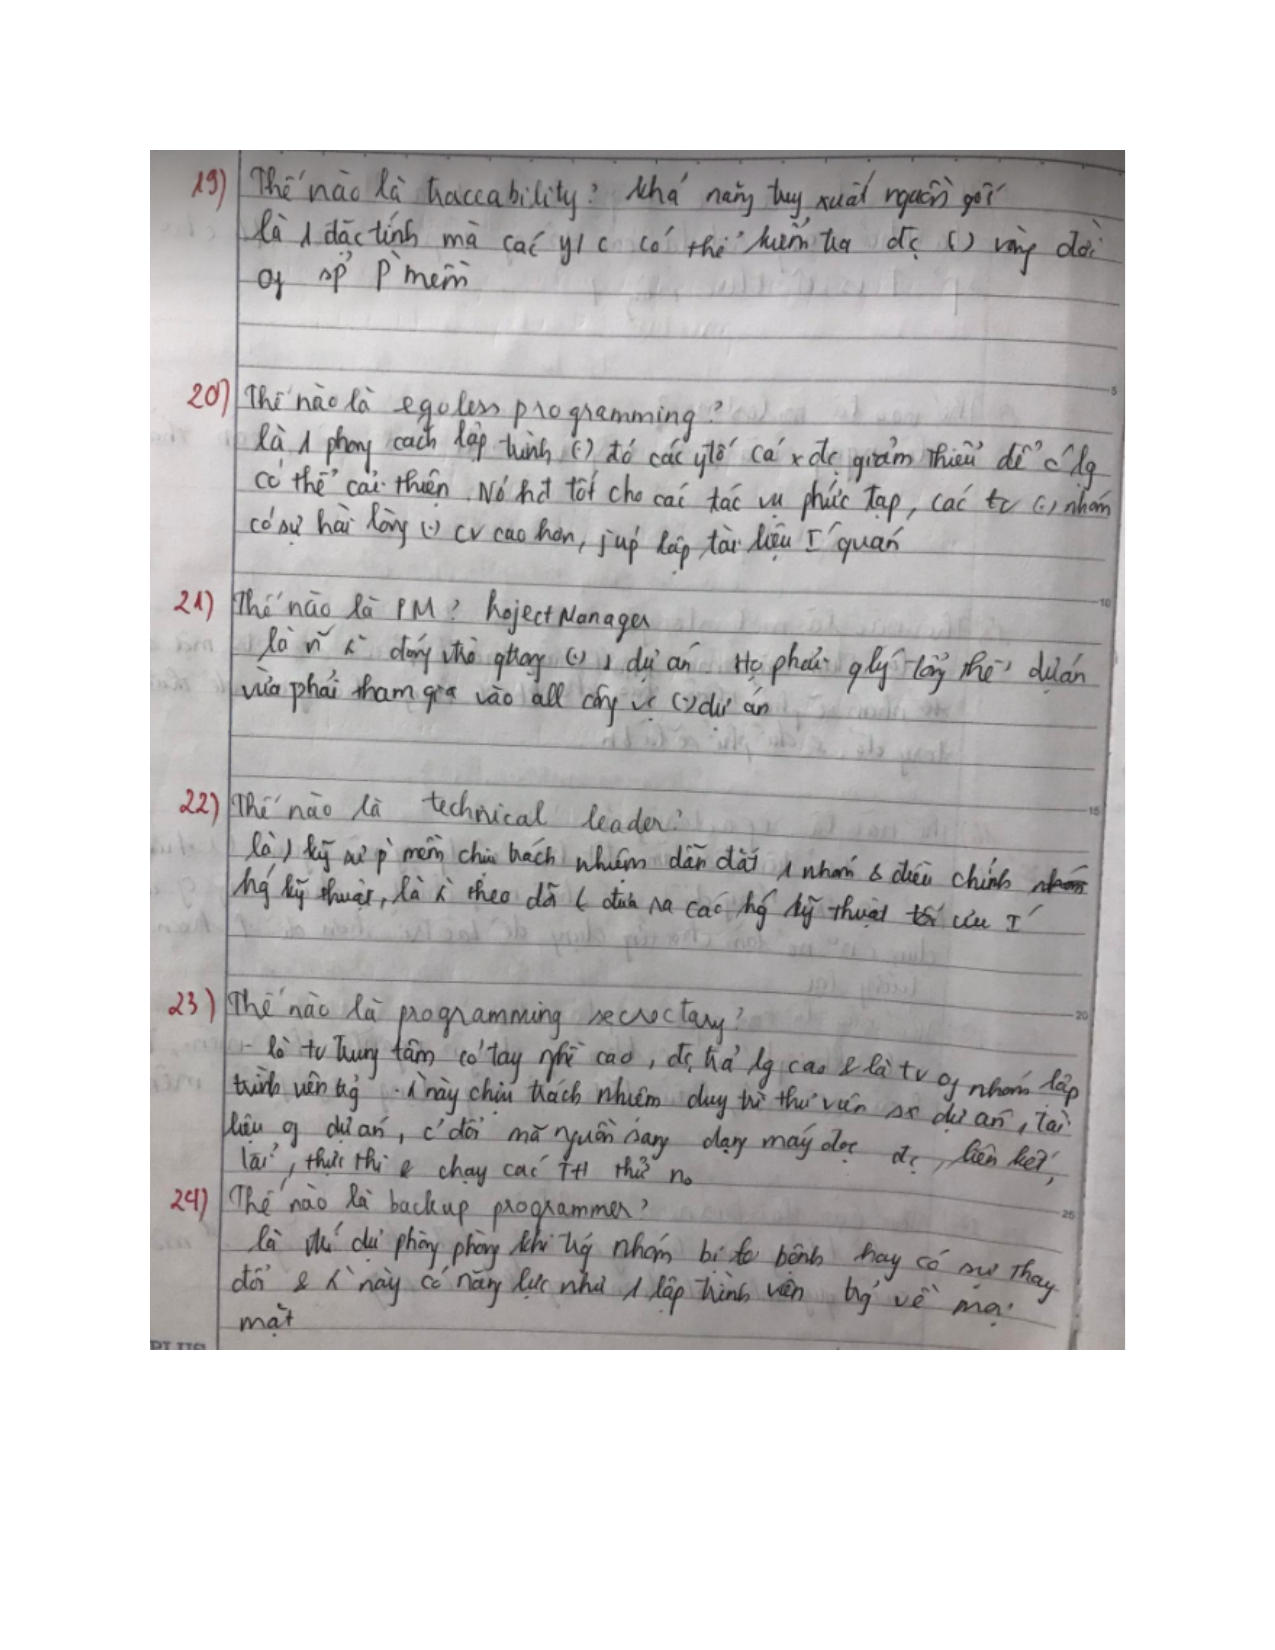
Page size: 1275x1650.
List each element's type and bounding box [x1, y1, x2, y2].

picture [150, 150, 1125, 1350]
